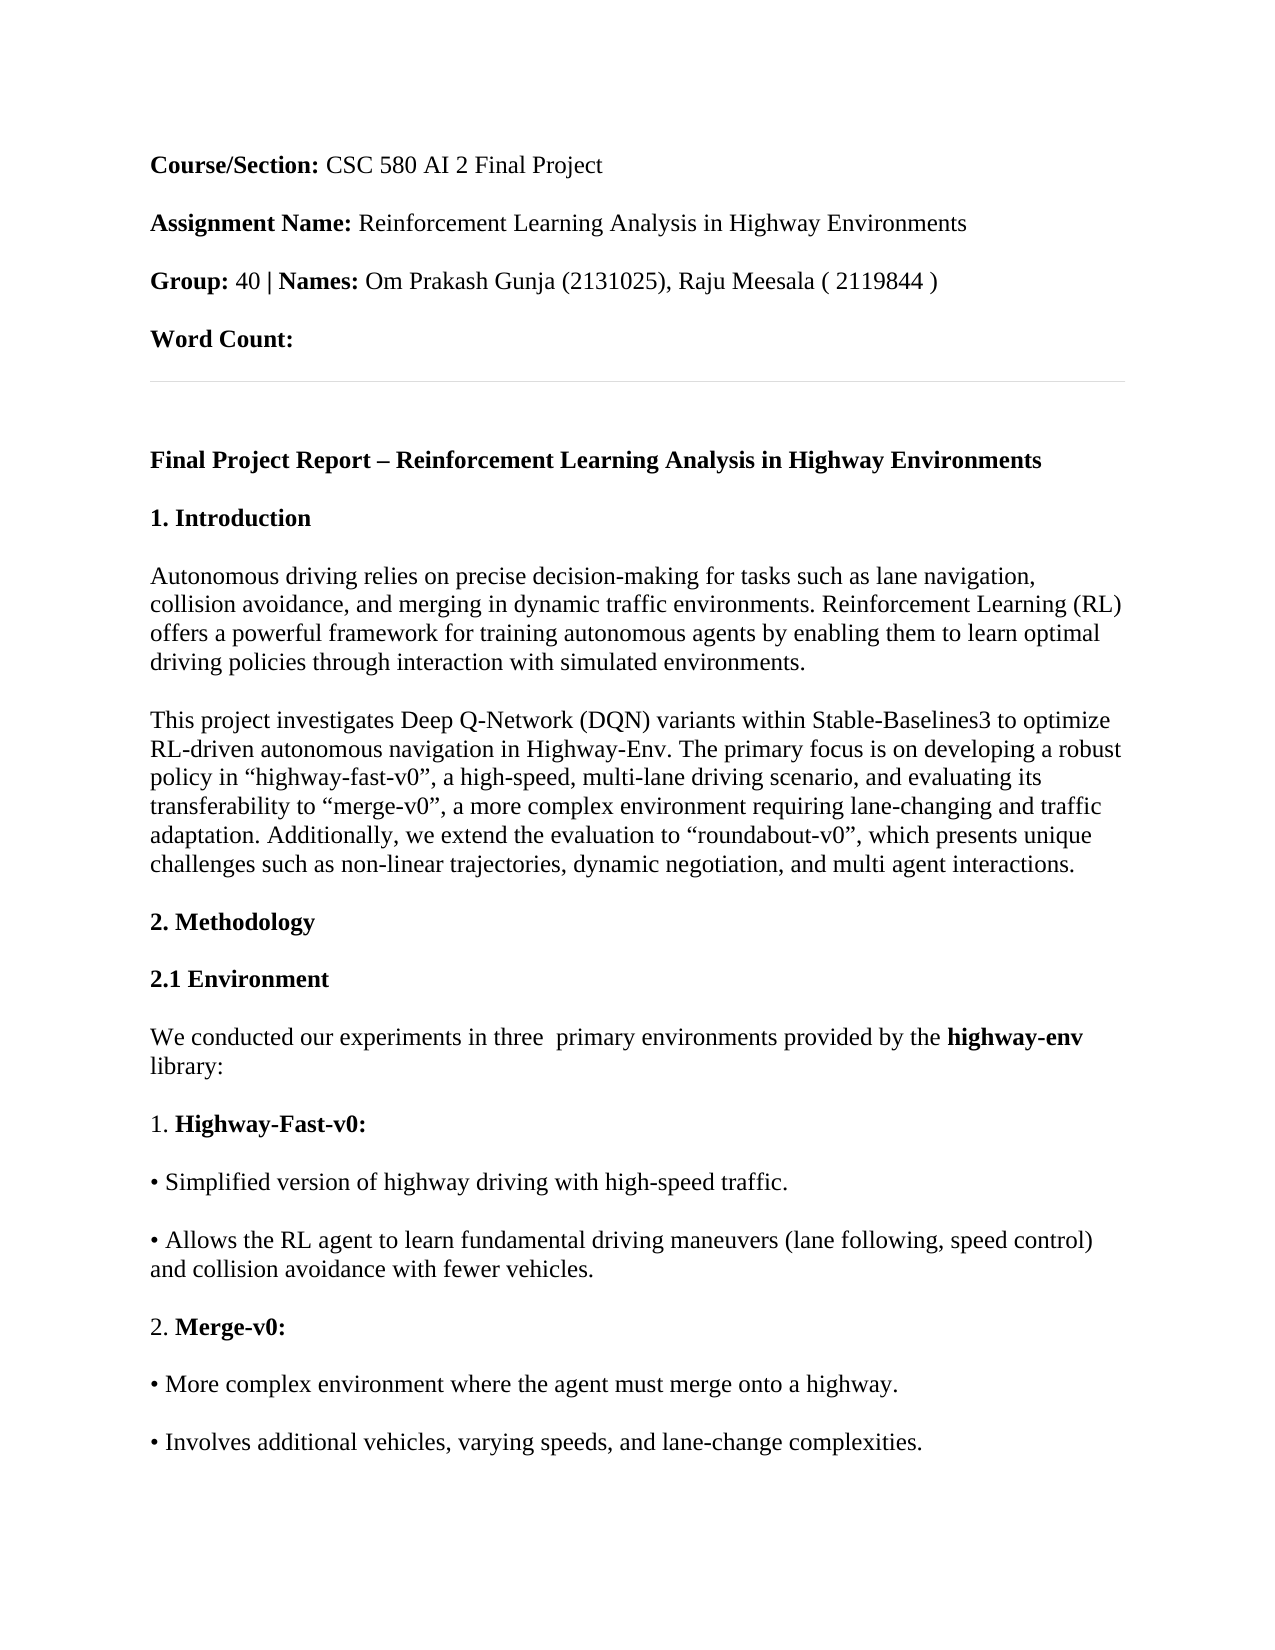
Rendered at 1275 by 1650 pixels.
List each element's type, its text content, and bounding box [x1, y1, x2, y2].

text Autonomous driving relies on precise decision-making for tasks such as lane navigation, collision avoidance, and merging in dynamic traffic environments. Reinforcement Learning (RL) offers a powerful framework for training autonomous agents by enabling them to learn optimal driving policies through interaction with simulated environments. [150, 561, 1125, 676]
text 2. Methodology [150, 907, 1125, 935]
text 1. Introduction [150, 503, 1125, 532]
text Course/Section: CSC 580 AI 2 Final Project [150, 150, 1125, 179]
text Assignment Name: Reinforcement Learning Analysis in Highway Environments [150, 208, 1125, 237]
text This project investigates Deep Q-Network (DQN) variants within Stable-Baselines3 to optimize RL-driven autonomous navigation in Highway-Env. The primary focus is on developing a robust policy in “highway-fast-v0”, a high-speed, multi-lane driving scenario, and evaluating its transferability to “merge-v0”, a more complex environment requiring lane-changing and traffic adaptation. Additionally, we extend the evaluation to “roundabout-v0”, which presents unique challenges such as non-linear trajectories, dynamic negotiation, and multi agent interactions. [150, 705, 1125, 877]
text 2.1 Environment [150, 964, 1125, 993]
text • Involves additional vehicles, varying speeds, and lane-change complexities. [150, 1427, 1125, 1456]
text 1. Highway-Fast-v0: [150, 1109, 1125, 1138]
text Final Project Report – Reinforcement Learning Analysis in Highway Environments [150, 445, 1125, 474]
text • More complex environment where the agent must merge onto a highway. [150, 1369, 1125, 1398]
text • Simplified version of highway driving with high-speed traffic. [150, 1167, 1125, 1196]
text Group: 40 | Names: Om Prakash Gunja (2131025), Raju Meesala ( 2119844 ) [150, 266, 1125, 294]
text • Allows the RL agent to learn fundamental driving maneuvers (lane following, speed control) and collision avoidance with fewer vehicles. [150, 1225, 1125, 1282]
text Word Count: [150, 324, 1125, 352]
text We conducted our experiments in three primary environments provided by the highway-env library: [150, 1022, 1125, 1080]
text 2. Merge-v0: [150, 1312, 1125, 1340]
